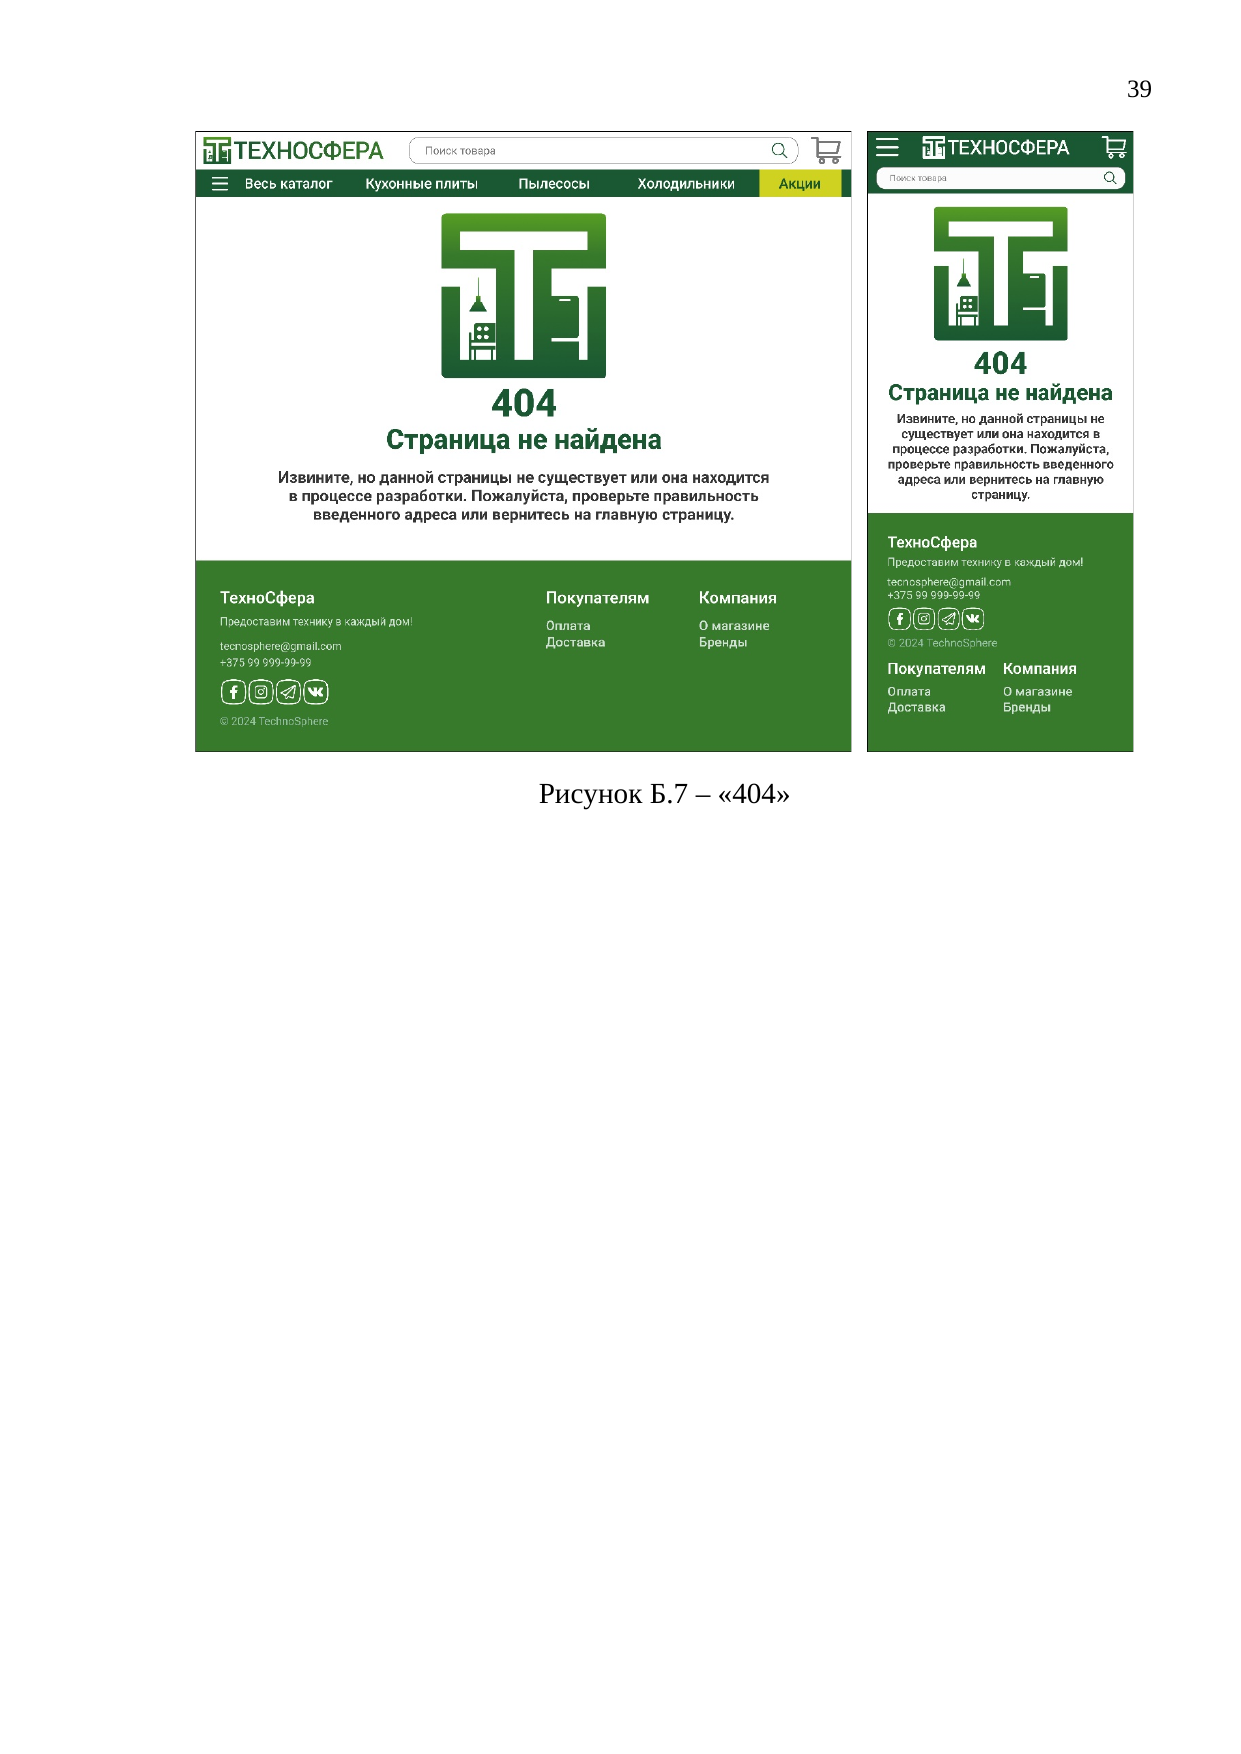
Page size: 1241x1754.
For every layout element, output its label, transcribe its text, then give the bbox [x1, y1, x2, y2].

picture [867, 131, 1134, 752]
text Рисунок Б.7 – «404» [177, 776, 1152, 810]
picture [195, 131, 852, 752]
